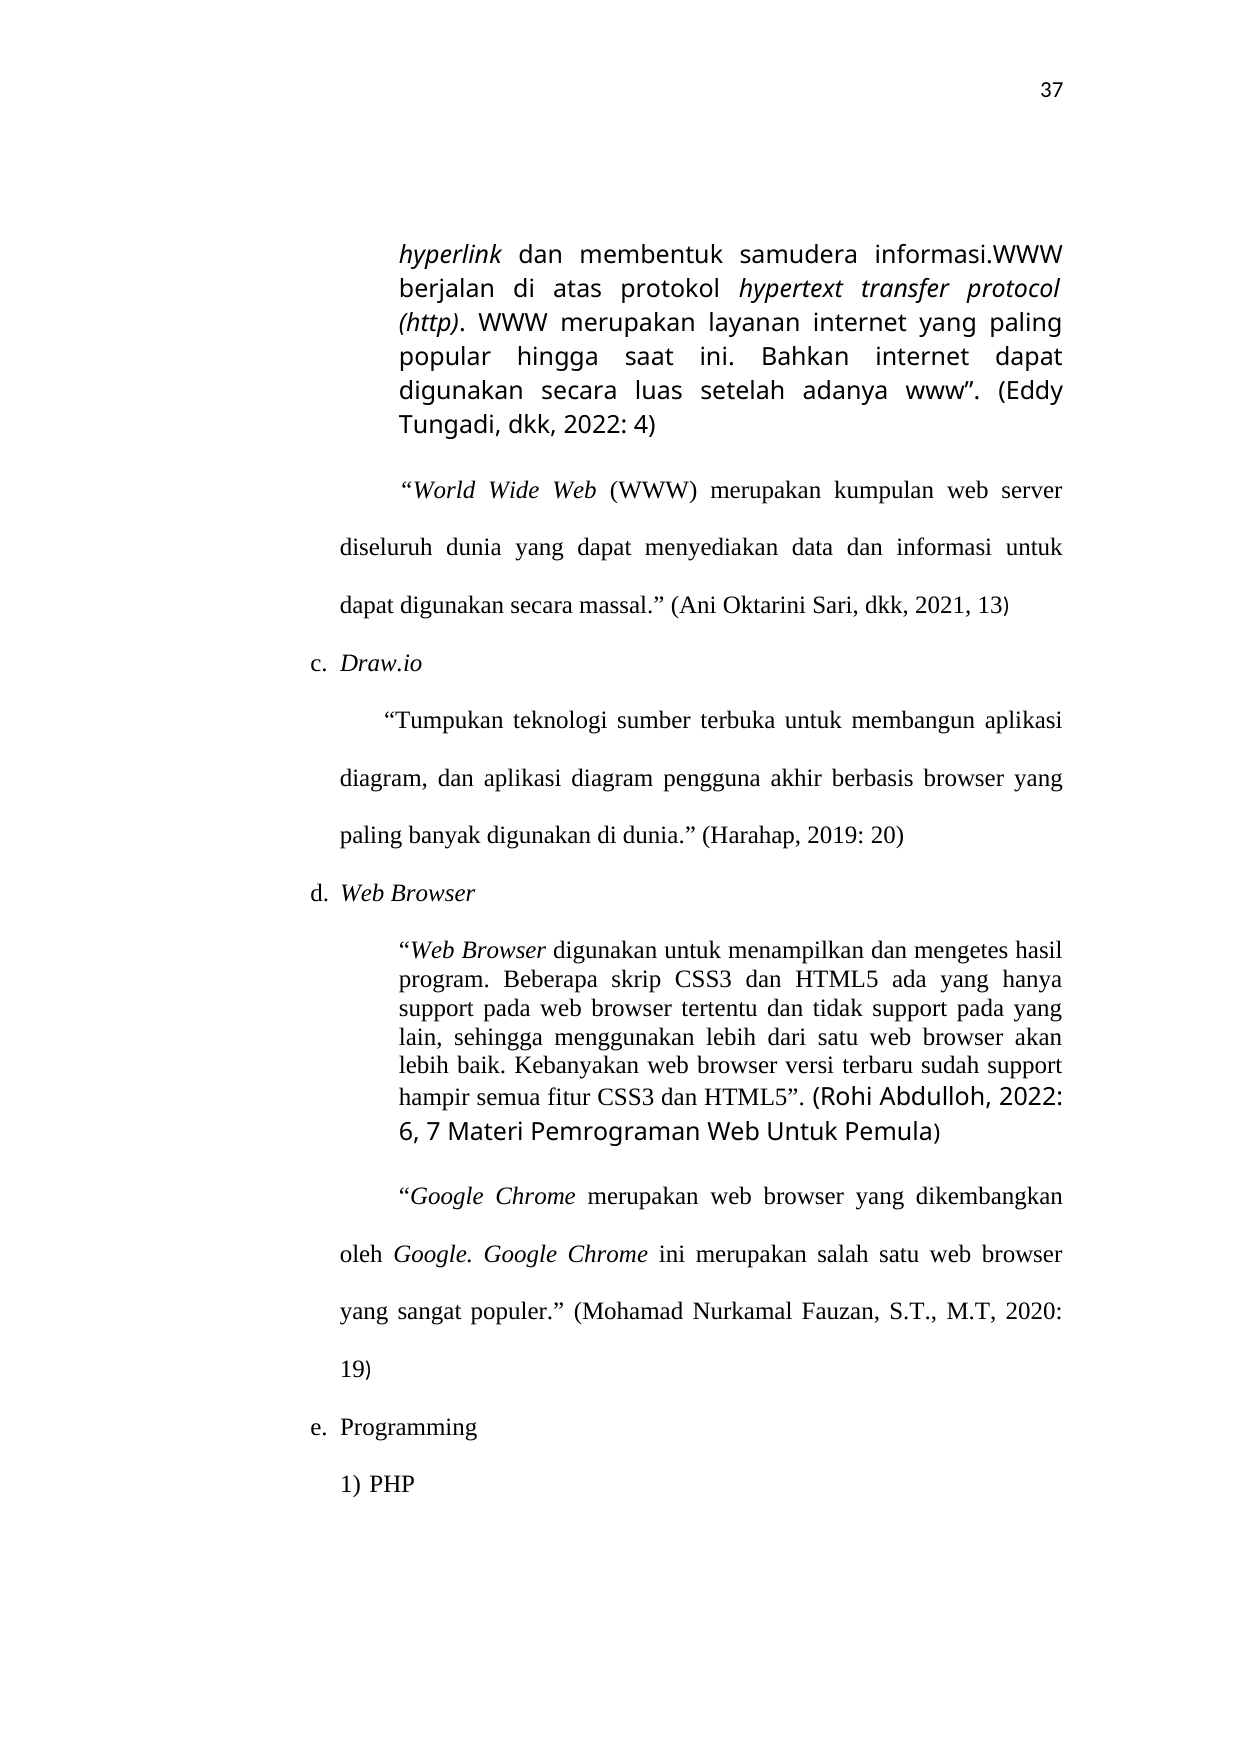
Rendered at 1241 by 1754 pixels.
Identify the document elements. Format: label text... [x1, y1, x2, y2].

list Draw.io [310, 648, 1063, 677]
list PHP [340, 1469, 1063, 1498]
list Web Browser [310, 878, 1063, 907]
text “World Wide Web (WWW) merupakan kumpulan web server diseluruh dunia yang dapat menyediakan data dan informasi untuk dapat digunakan secara massal.” (Ani Oktarini Sari, dkk, 2021, 13) [339, 475, 1063, 619]
list Programming [310, 1412, 1063, 1441]
text “Web Browser digunakan untuk menampilkan dan mengetes hasil program. Beberapa skrip CSS3 dan HTML5 ada yang hanya support pada web browser tertentu dan tidak support pada yang lain, sehingga menggunakan lebih dari satu web browser akan lebih baik. Kebanyakan web browser versi terbaru sudah support hampir semua fitur CSS3 dan HTML5”. (Rohi Abdulloh, 2022: 6, 7 Materi Pemrograman Web Untuk Pemula) [399, 935, 1063, 1147]
text “Tumpukan teknologi sumber terbuka untuk membangun aplikasi diagram, dan aplikasi diagram pengguna akhir berbasis browser yang paling banyak digunakan di dunia.” (Harahap, 2019: 20) [339, 705, 1063, 849]
text “Google Chrome merupakan web browser yang dikembangkan oleh Google. Google Chrome ini merupakan salah satu web browser yang sangat populer.” (Mohamad Nurkamal Fauzan, S.T., M.T, 2020: 19) [339, 1181, 1063, 1383]
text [399, 236, 1063, 441]
